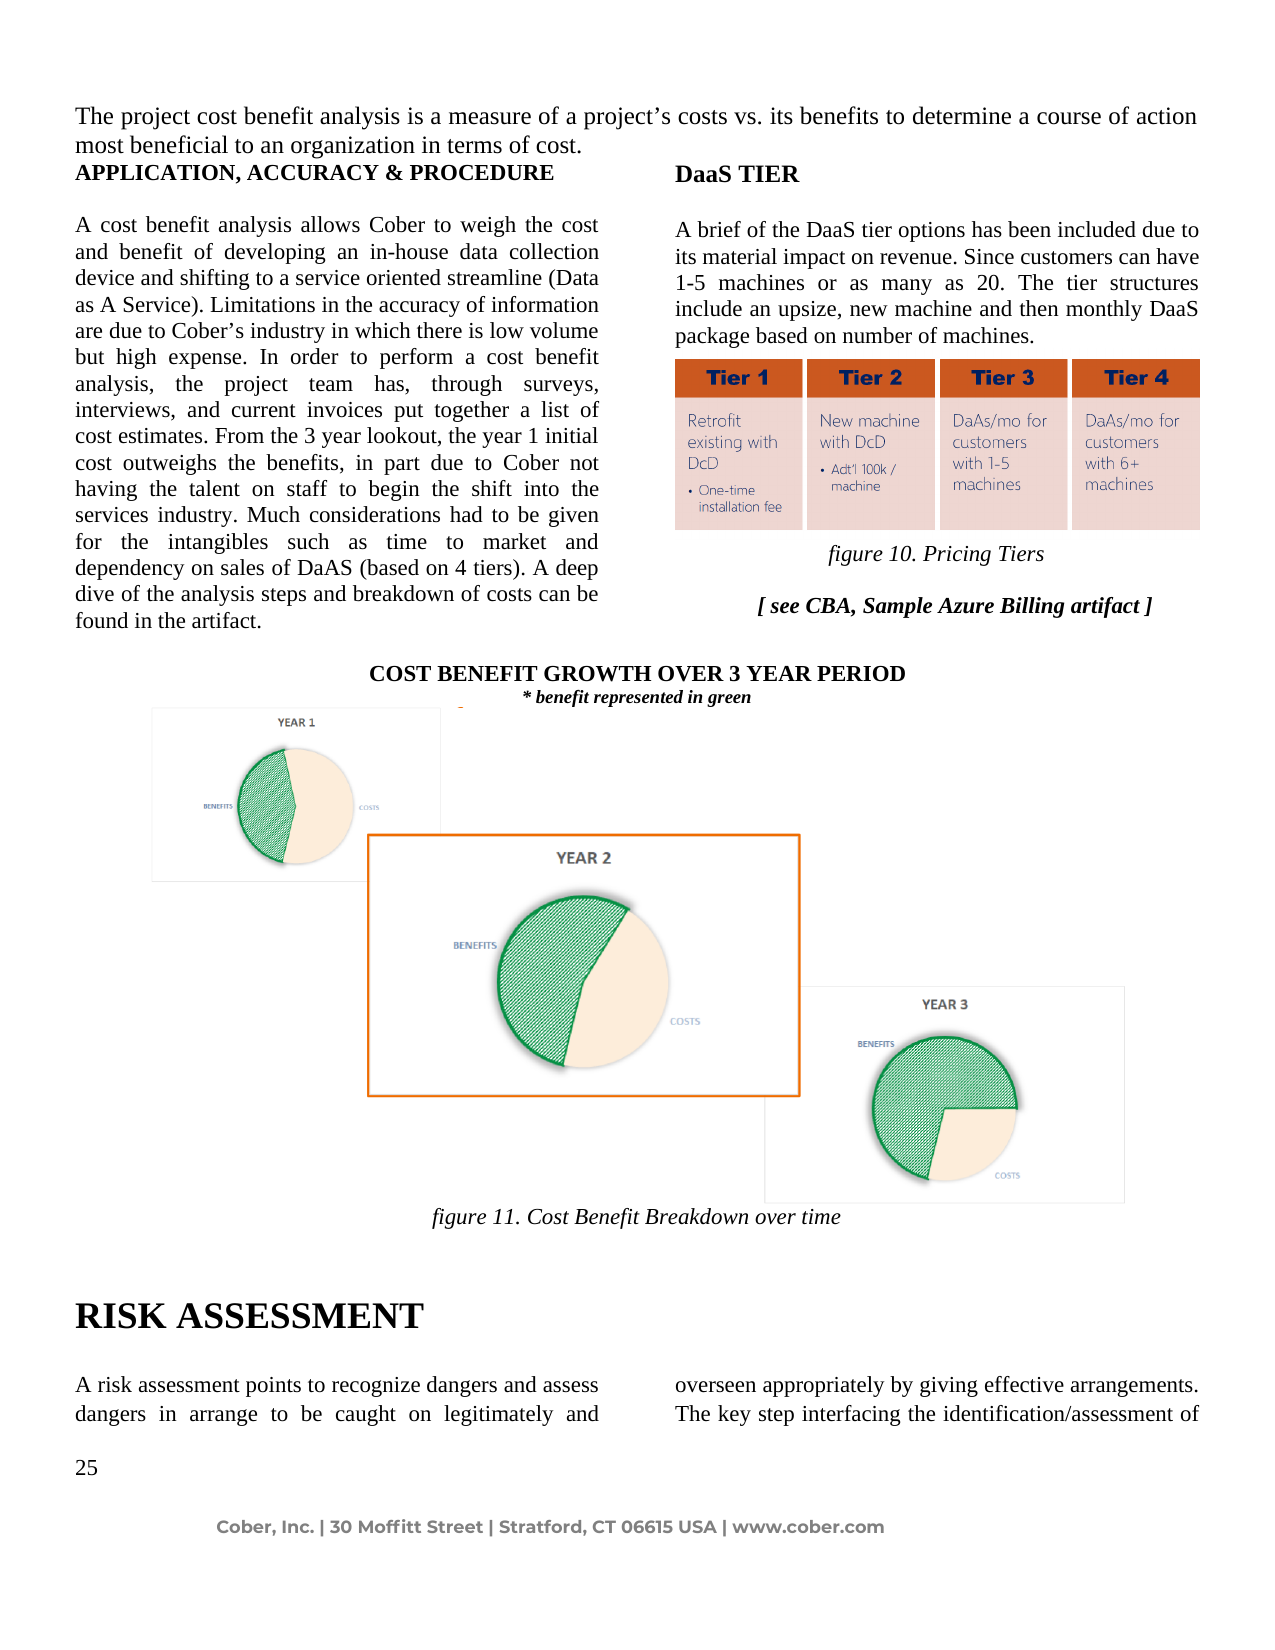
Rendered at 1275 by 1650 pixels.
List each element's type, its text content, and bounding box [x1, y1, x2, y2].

subtitle RISK ASSESSMENT [75, 1294, 1200, 1337]
text APPLICATION, ACCURACY & PROCEDURE [75, 159, 600, 185]
text figure 11. Cost Benefit Breakdown over time [75, 1203, 1200, 1230]
text COST BENEFIT GROWTH OVER 3 YEAR PERIOD [75, 659, 1200, 686]
picture [150, 707, 1125, 1204]
text * benefit represented in green [75, 686, 1200, 707]
text DaaS TIER [675, 159, 1200, 188]
text A cost benefit analysis allows Cober to weigh the cost and benefit of developing an in-house data collection device and shifting to a service oriented streamline (Data as A Service). Limitations in the accuracy of information are due to Cober’s industry in which there is low volume but high expense. In order to perform a cost benefit analysis, the project team has, through surveys, interviews, and current invoices put together a list of cost estimates. From the 3 year lookout, the year 1 initial cost outweighs the benefits, in part due to Cober not having the talent on staff to begin the shift into the services industry. Much considerations had to be given for the intangibles such as time to market and dependency on sales of DaAS (based on 4 tiers). A deep dive of the analysis steps and breakdown of costs can be found in the artifact. [75, 212, 600, 633]
text figure 10. Pricing Tiers [675, 540, 1200, 566]
text [ see CBA, Sample Azure Billing artifact ] [712, 592, 1200, 619]
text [675, 1371, 1200, 1426]
picture [675, 348, 1200, 540]
text A brief of the DaaS tier options has been included due to its material impact on revenue. Since customers can have 1-5 machines or as many as 20. The tier structures include an upsize, new machine and then monthly DaaS package based on number of machines. [675, 216, 1200, 348]
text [75, 1371, 600, 1426]
text The project cost benefit analysis is a measure of a project’s costs vs. its benefits to determine a course of action most beneficial to an organization in terms of cost. [75, 101, 1200, 159]
